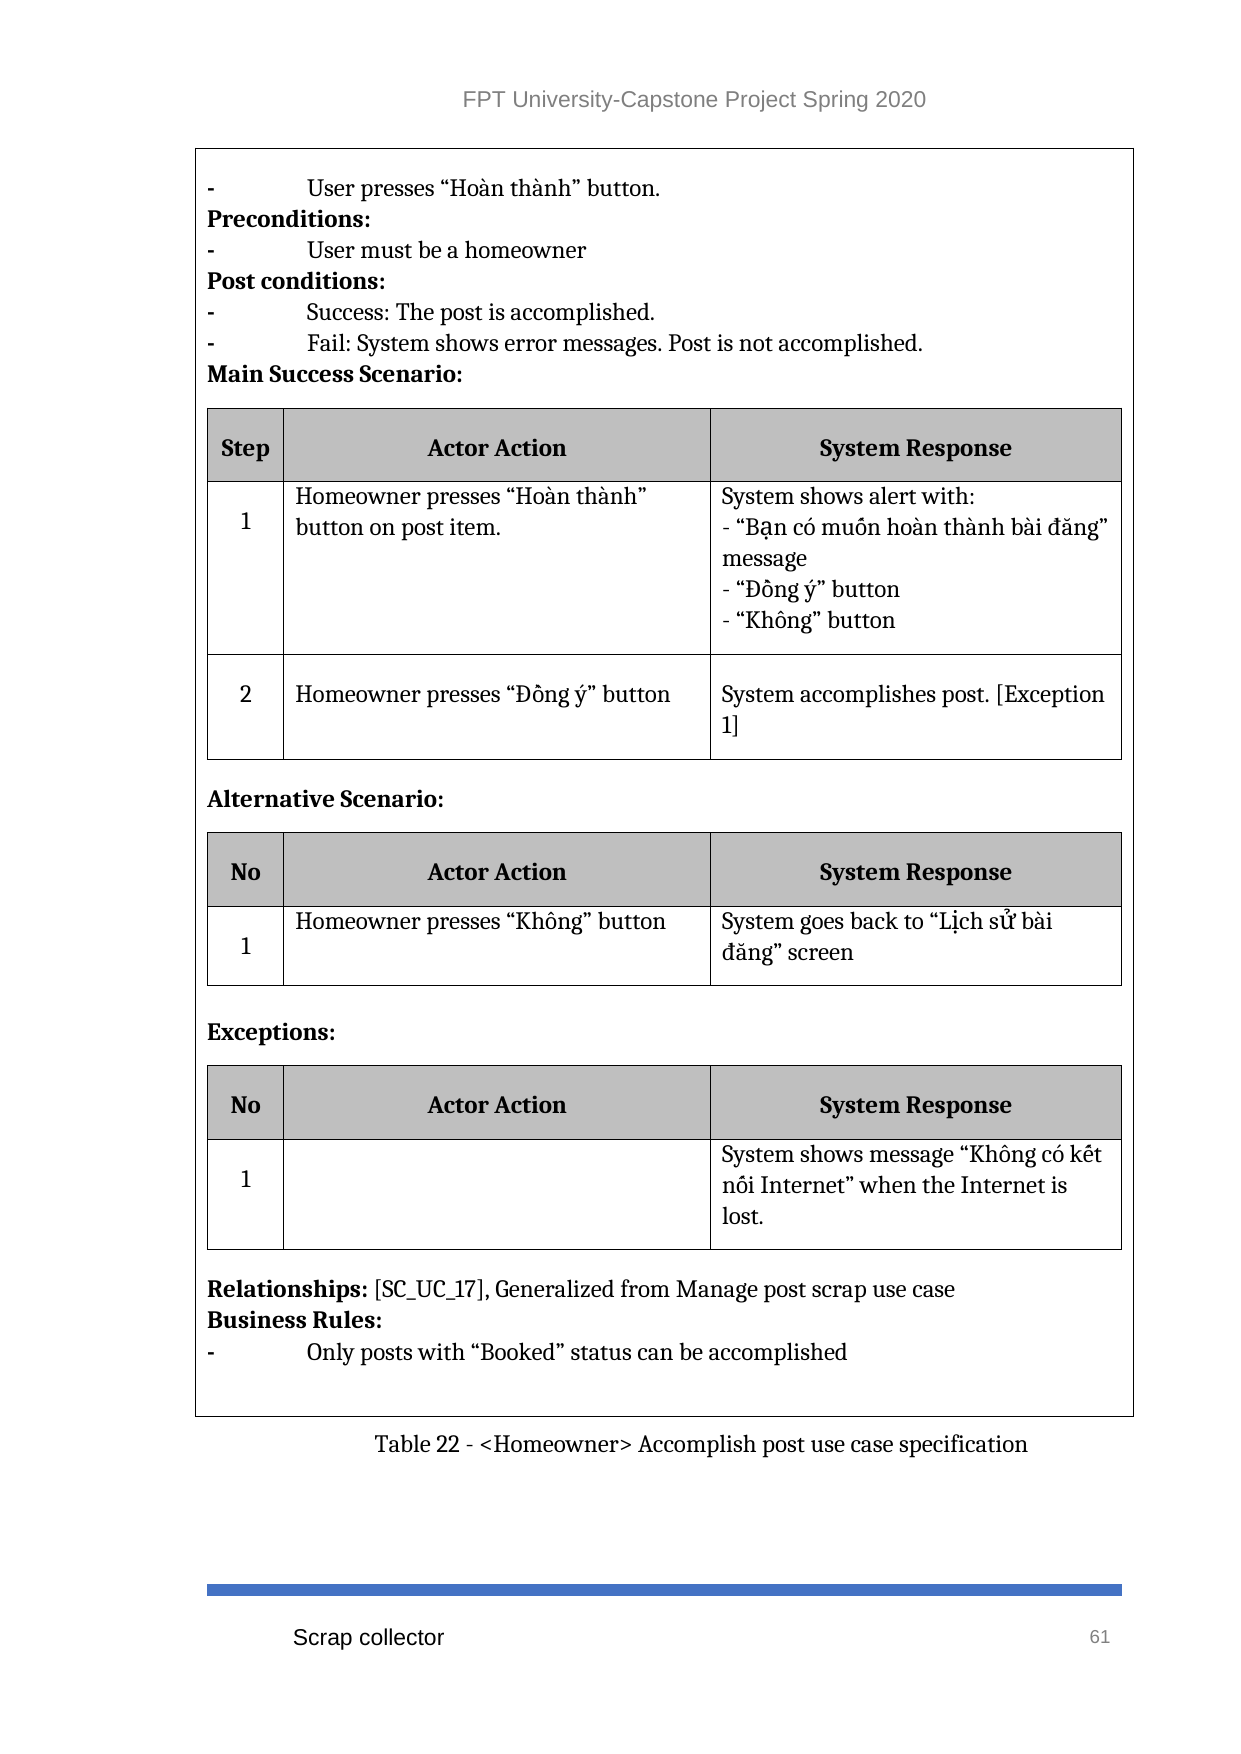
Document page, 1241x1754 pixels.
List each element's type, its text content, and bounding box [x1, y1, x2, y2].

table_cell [196, 149, 1133, 1416]
